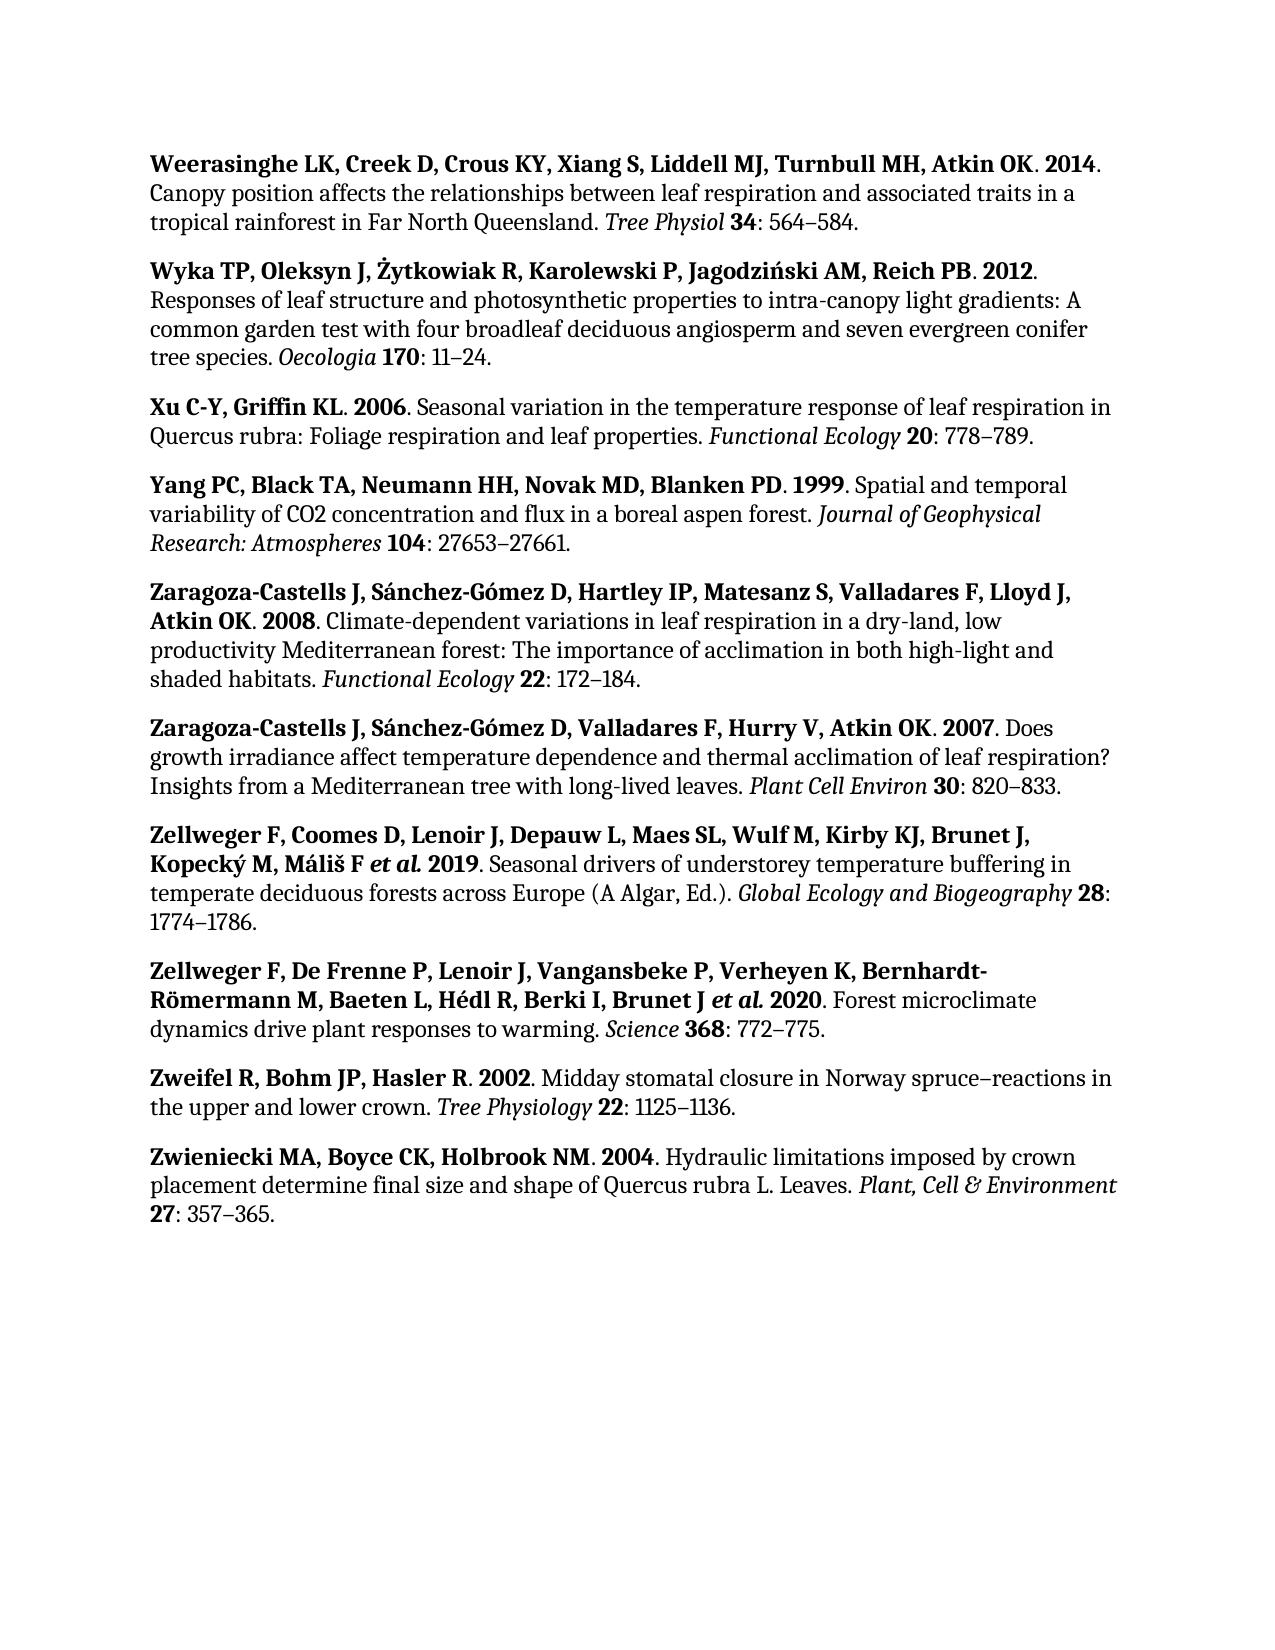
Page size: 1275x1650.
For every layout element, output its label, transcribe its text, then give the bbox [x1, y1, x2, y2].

text Zellweger F, De Frenne P, Lenoir J, Vangansbeke P, Verheyen K, Bernhardt-Römermann M, Baeten L, Hédl R, Berki I, Brunet J et al. 2020. Forest microclimate dynamics drive plant responses to warming. Science 368: 772–775. [150, 957, 1125, 1043]
text Yang PC, Black TA, Neumann HH, Novak MD, Blanken PD. 1999. Spatial and temporal variability of CO2 concentration and flux in a boreal aspen forest. Journal of Geophysical Research: Atmospheres 104: 27653–27661. [150, 471, 1125, 557]
text Wyka TP, Oleksyn J, Żytkowiak R, Karolewski P, Jagodziński AM, Reich PB. 2012. Responses of leaf structure and photosynthetic properties to intra-canopy light gradients: A common garden test with four broadleaf deciduous angiosperm and seven evergreen conifer tree species. Oecologia 170: 11–24. [150, 257, 1125, 372]
text Xu C-Y, Griffin KL. 2006. Seasonal variation in the temperature response of leaf respiration in Quercus rubra: Foliage respiration and leaf properties. Functional Ecology 20: 778–789. [150, 393, 1125, 450]
text Weerasinghe LK, Creek D, Crous KY, Xiang S, Liddell MJ, Turnbull MH, Atkin OK. 2014. Canopy position affects the relationships between leaf respiration and associated traits in a tropical rainforest in Far North Queensland. Tree Physiol 34: 564–584. [150, 150, 1125, 236]
text Zwieniecki MA, Boyce CK, Holbrook NM. 2004. Hydraulic limitations imposed by crown placement determine final size and shape of Quercus rubra L. Leaves. Plant, Cell & Environment 27: 357–365. [150, 1142, 1125, 1229]
text Zaragoza-Castells J, Sánchez-Gómez D, Valladares F, Hurry V, Atkin OK. 2007. Does growth irradiance affect temperature dependence and thermal acclimation of leaf respiration? Insights from a Mediterranean tree with long-lived leaves. Plant Cell Environ 30: 820–833. [150, 714, 1125, 800]
text Zellweger F, Coomes D, Lenoir J, Depauw L, Maes SL, Wulf M, Kirby KJ, Brunet J, Kopecký M, Máliš F et al. 2019. Seasonal drivers of understorey temperature buffering in temperate deciduous forests across Europe (A Algar, Ed.). Global Ecology and Biogeography 28: 1774–1786. [150, 821, 1125, 936]
text Zaragoza-Castells J, Sánchez-Gómez D, Hartley IP, Matesanz S, Valladares F, Lloyd J, Atkin OK. 2008. Climate-dependent variations in leaf respiration in a dry-land, low productivity Mediterranean forest: The importance of acclimation in both high-light and shaded habitats. Functional Ecology 22: 172–184. [150, 578, 1125, 693]
text Zweifel R, Bohm JP, Hasler R. 2002. Midday stomatal closure in Norway spruce–reactions in the upper and lower crown. Tree Physiology 22: 1125–1136. [150, 1064, 1125, 1122]
